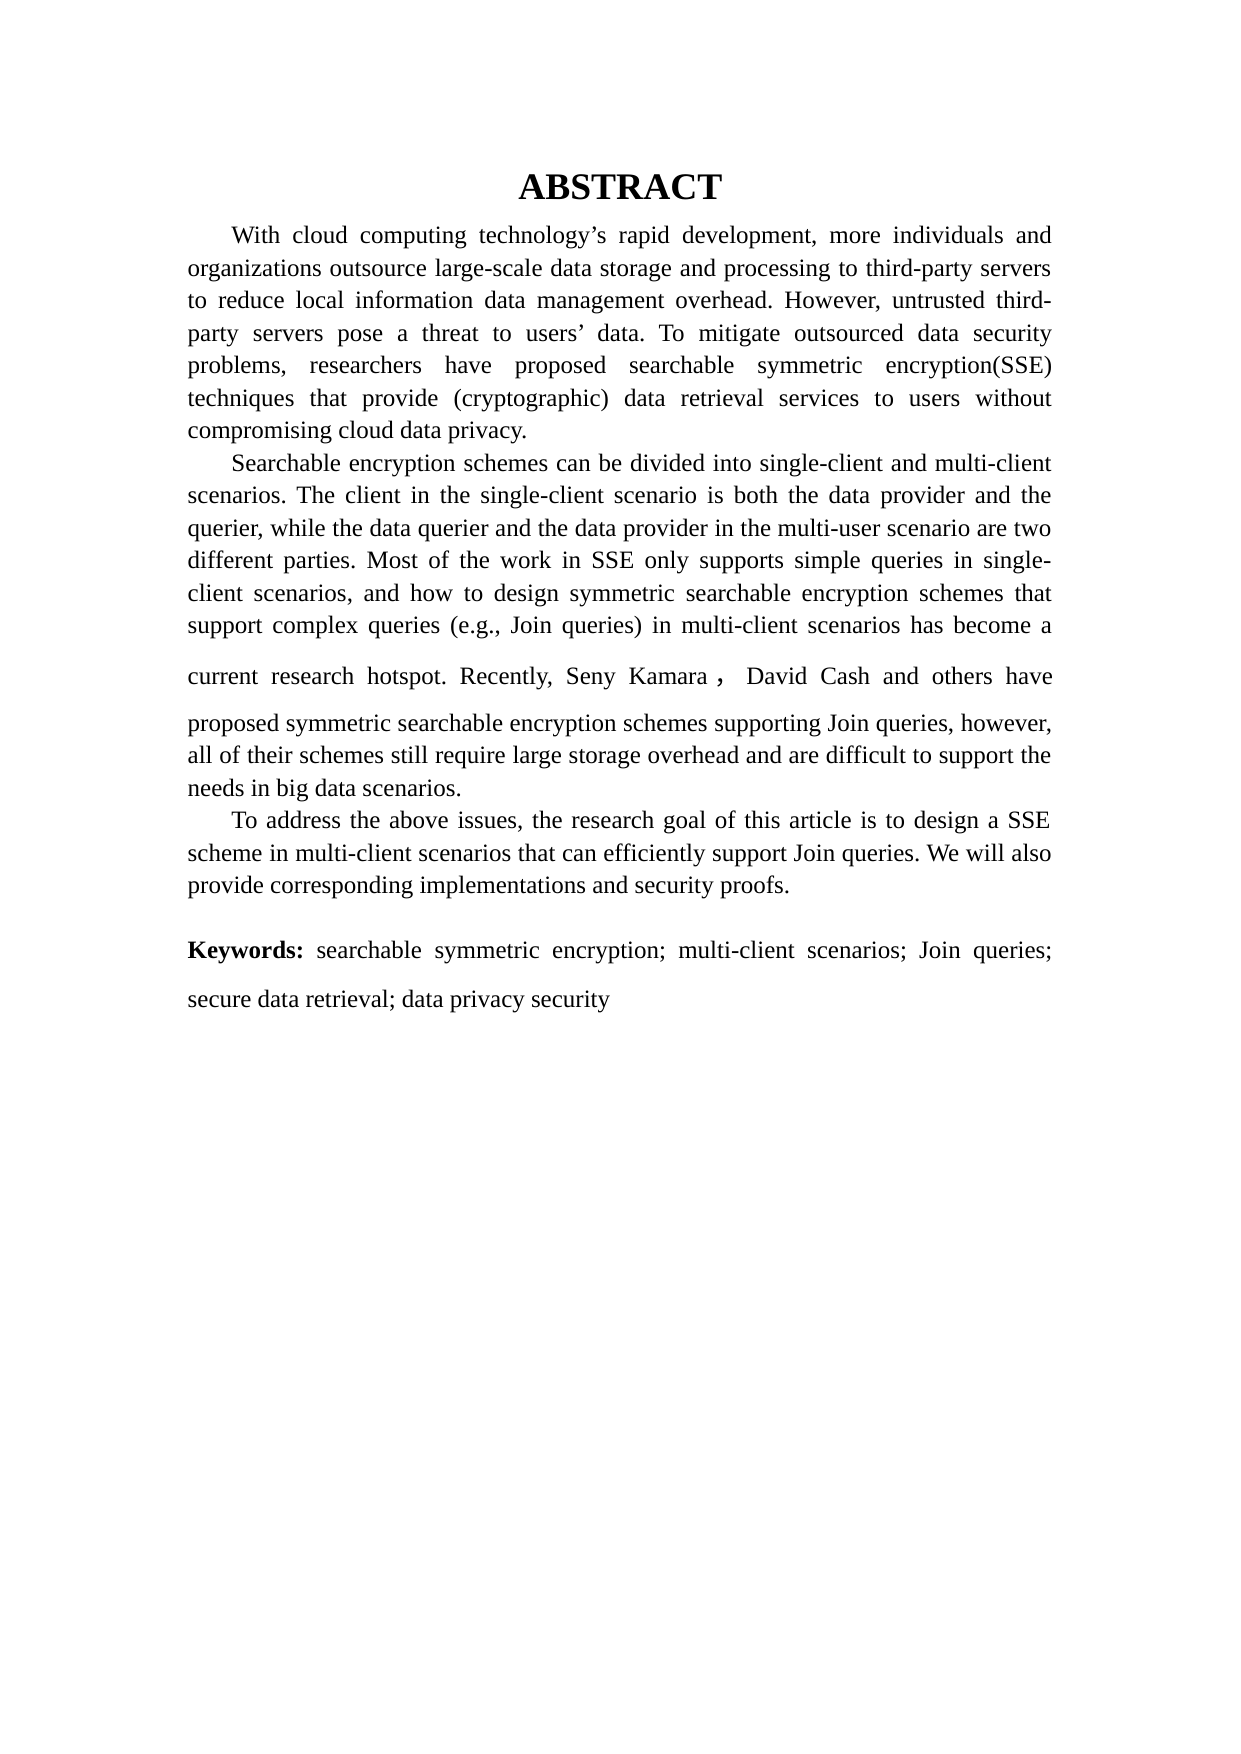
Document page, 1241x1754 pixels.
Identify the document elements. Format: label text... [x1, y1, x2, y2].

text Searchable encryption schemes can be divided into single-client and multi-client scenarios. The client in the single-client scenario is both the data provider and the querier, while the data querier and the data provider in the multi-user scenario are two different parties. Most of the work in SSE only supports simple queries in single-client scenarios, and how to design symmetric searchable encryption schemes that support complex queries (e.g., Join queries) in multi-client scenarios has become a current research hotspot. Recently, Seny Kamara，David Cash and others have proposed symmetric searchable encryption schemes supporting Join queries, however, all of their schemes still require large storage overhead and are difficult to support the needs in big data scenarios. [187, 446, 1053, 804]
text With cloud computing technology’s rapid development, more individuals and organizations outsource large-scale data storage and processing to third-party servers to reduce local information data management overhead. However, untrusted third-party servers pose a threat to users’ data. To mitigate outsourced data security problems, researchers have proposed searchable symmetric encryption(SSE) techniques that provide (cryptographic) data retrieval services to users without compromising cloud data privacy. [187, 219, 1053, 446]
text ABSTRACT [187, 154, 1053, 219]
text Keywords: searchable symmetric encryption; multi-client scenarios; Join queries; secure data retrieval; data privacy security [187, 934, 1053, 1015]
text To address the above issues, the research goal of this article is to design a SSE scheme in multi-client scenarios that can efficiently support Join queries. We will also provide corresponding implementations and security proofs. [187, 804, 1053, 901]
